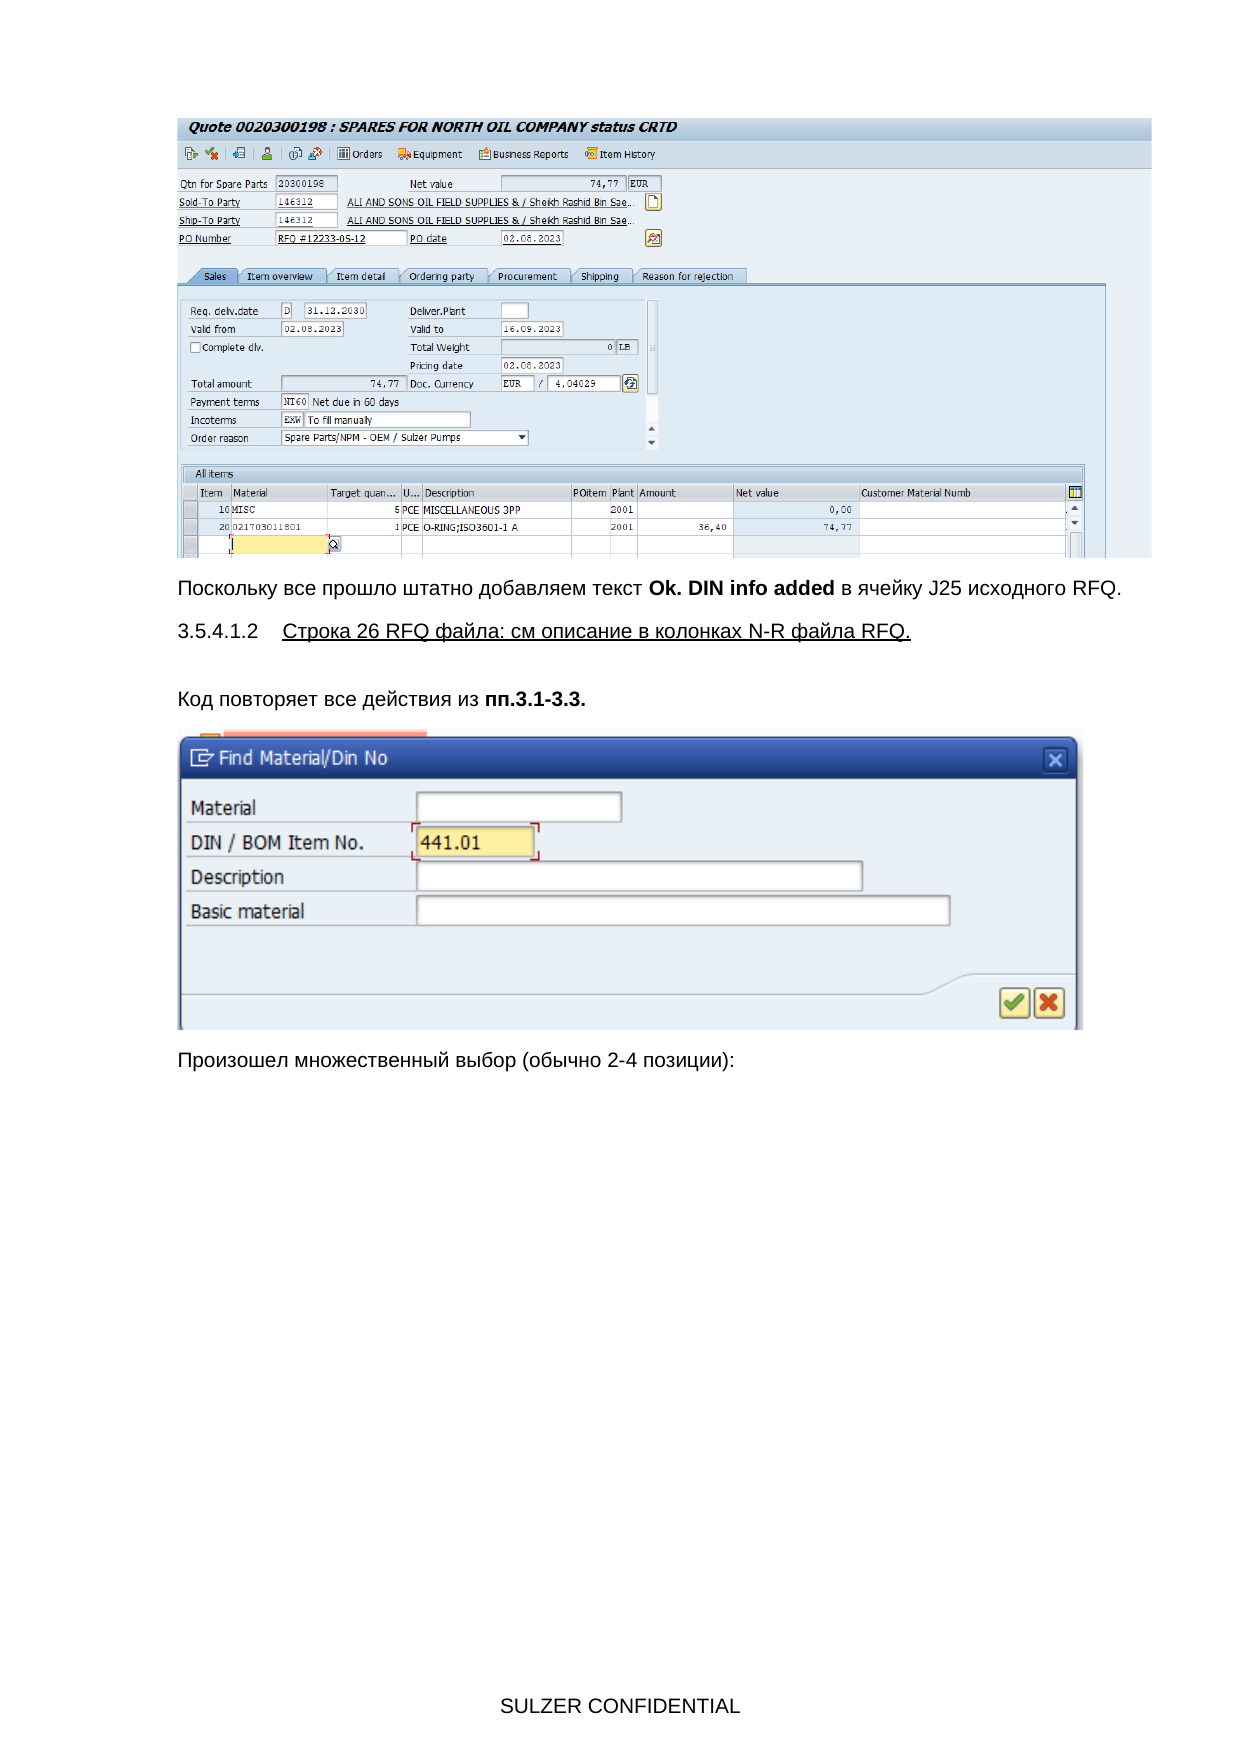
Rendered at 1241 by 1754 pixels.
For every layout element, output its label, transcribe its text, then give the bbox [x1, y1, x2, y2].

subtitle Строка 26 RFQ файла: см описание в колонках N-R файла RFQ. [177, 618, 1152, 642]
text Поскольку все прошло штатно добавляем текст Ok. DIN info added в ячейку J25 исходного RFQ. [177, 576, 1152, 600]
picture [177, 118, 1152, 558]
text Произошел множественный выбор (обычно 2-4 позиции): [177, 1048, 1152, 1072]
picture [177, 729, 1084, 1030]
text Код повторяет все действия из пп.3.1-3.3. [177, 687, 1152, 711]
